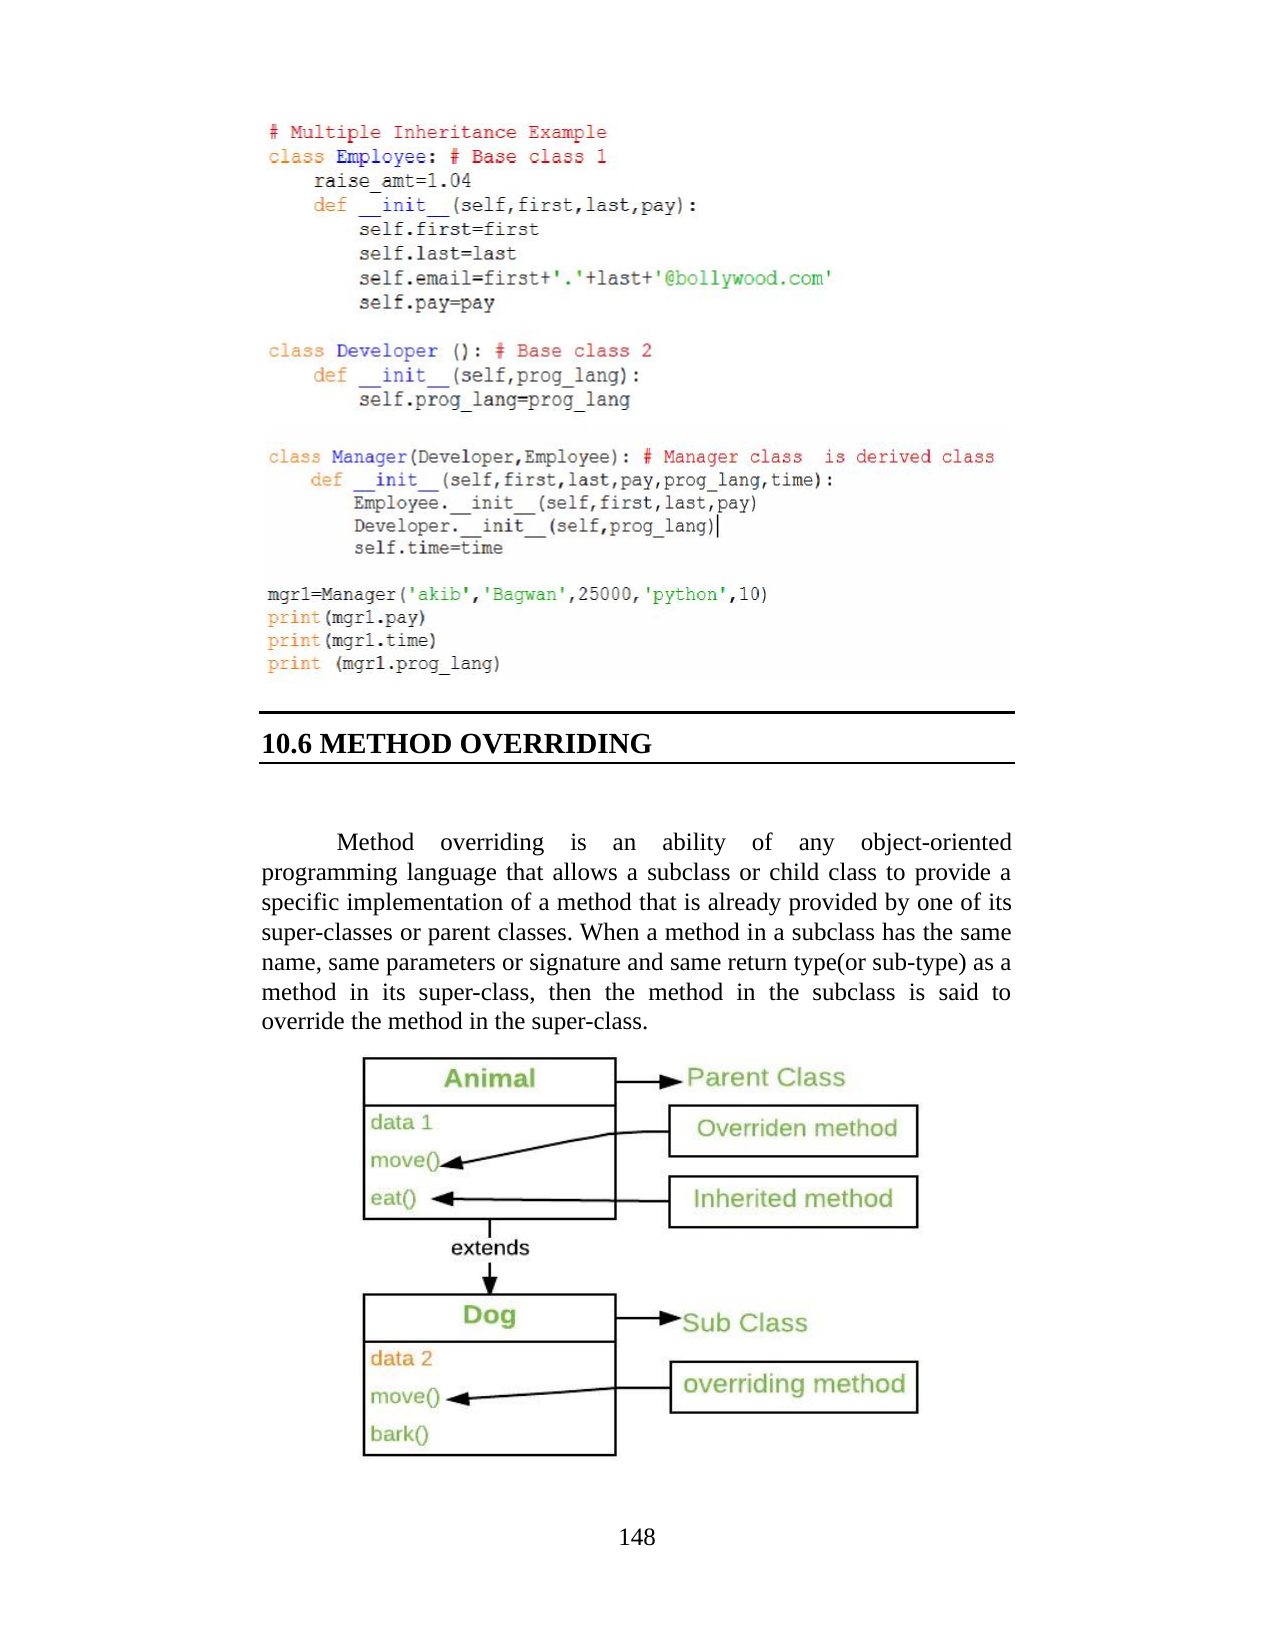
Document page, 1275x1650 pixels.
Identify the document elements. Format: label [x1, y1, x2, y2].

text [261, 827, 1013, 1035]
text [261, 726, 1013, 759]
picture [339, 1036, 940, 1467]
picture [265, 122, 1016, 683]
